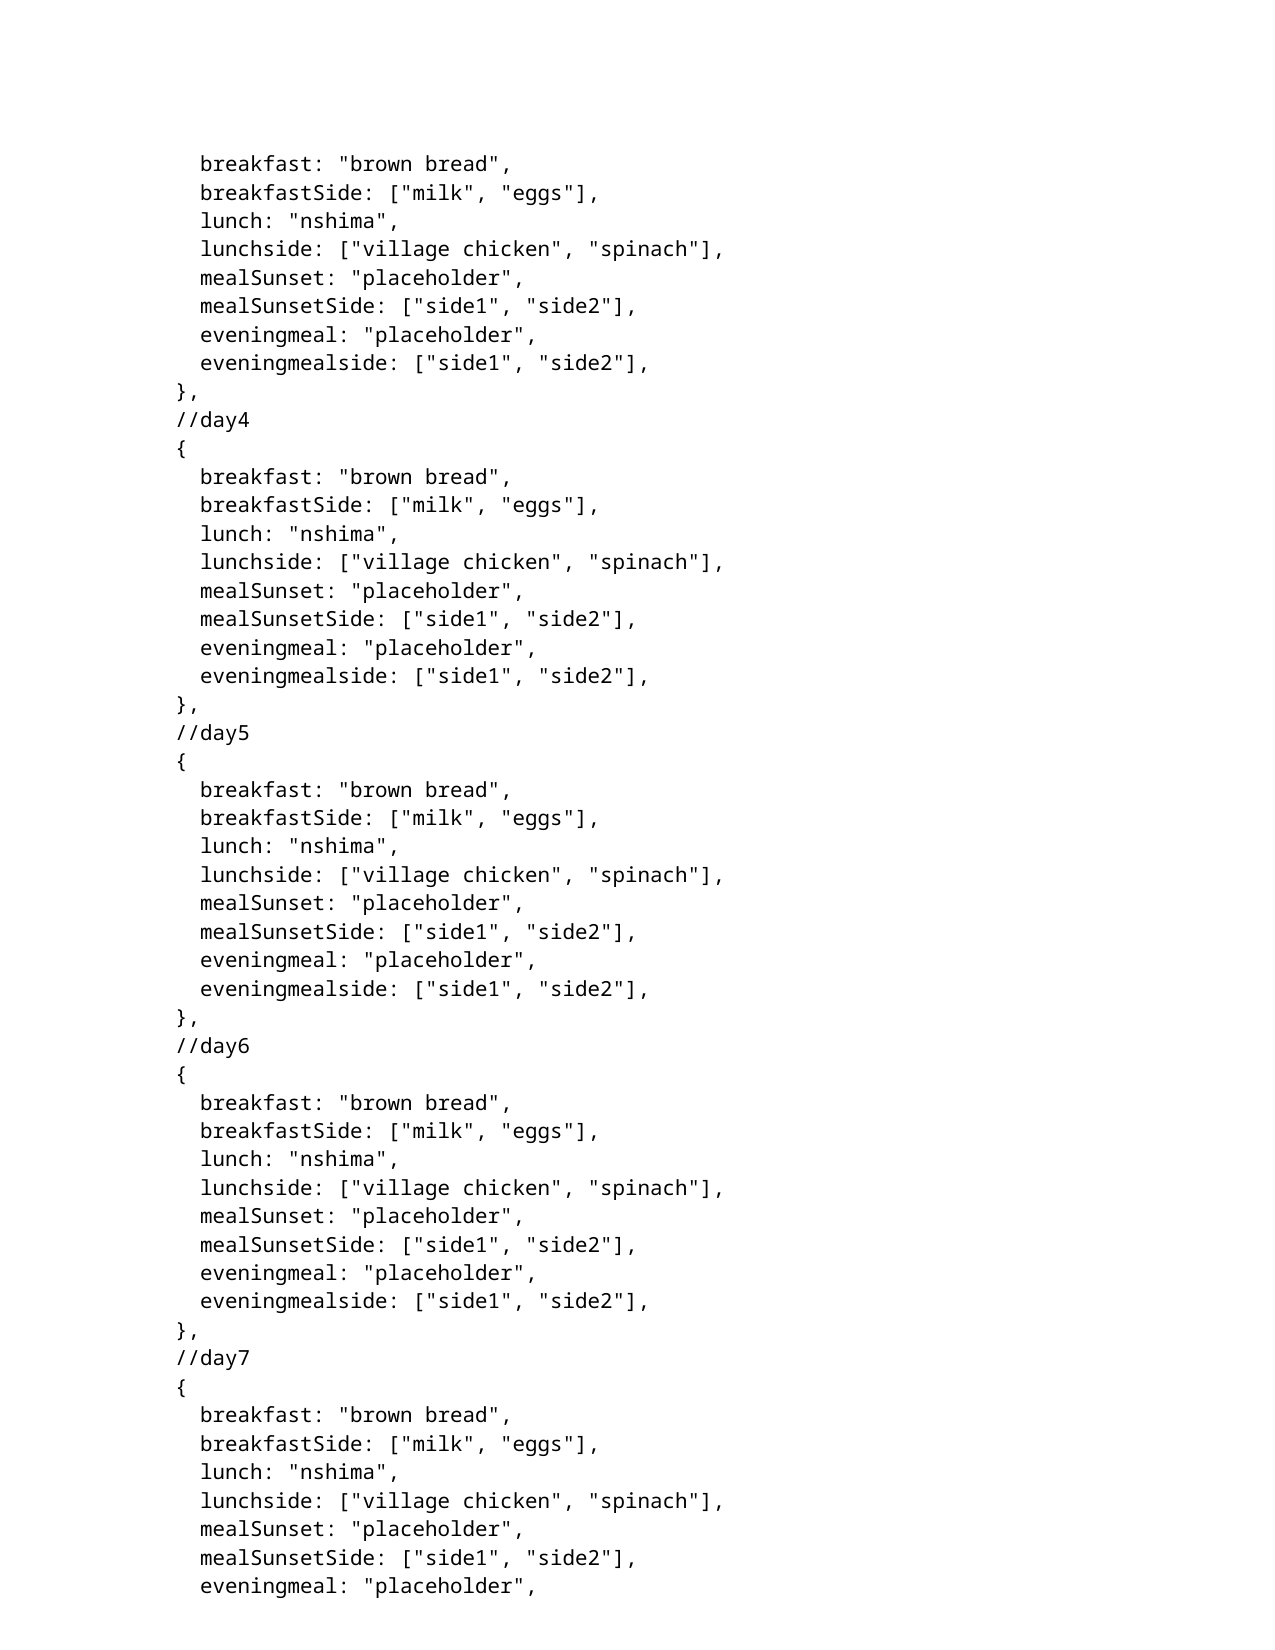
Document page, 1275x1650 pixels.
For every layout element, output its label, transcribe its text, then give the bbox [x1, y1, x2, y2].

text //day5 [150, 718, 1125, 746]
text lunchside: ["village chicken", "spinach"], [150, 547, 1125, 576]
text //day7 [150, 1343, 1125, 1372]
text breakfast: "brown bread", [150, 149, 1125, 178]
text breakfast: "brown bread", [150, 1400, 1125, 1429]
text mealSunset: "placeholder", [150, 263, 1125, 291]
text }, [150, 1002, 1125, 1031]
text mealSunsetSide: ["side1", "side2"], [150, 1543, 1125, 1571]
text { [150, 1372, 1125, 1400]
text eveningmealside: ["side1", "side2"], [150, 974, 1125, 1002]
text mealSunsetSide: ["side1", "side2"], [150, 291, 1125, 320]
text eveningmealside: ["side1", "side2"], [150, 348, 1125, 377]
text breakfastSide: ["milk", "eggs"], [150, 1116, 1125, 1144]
text //day4 [150, 405, 1125, 433]
text eveningmealside: ["side1", "side2"], [150, 661, 1125, 689]
text breakfastSide: ["milk", "eggs"], [150, 490, 1125, 519]
text mealSunset: "placeholder", [150, 1514, 1125, 1543]
text breakfast: "brown bread", [150, 462, 1125, 490]
text }, [150, 689, 1125, 718]
text breakfastSide: ["milk", "eggs"], [150, 803, 1125, 832]
text { [150, 746, 1125, 775]
text }, [150, 377, 1125, 405]
text mealSunsetSide: ["side1", "side2"], [150, 604, 1125, 633]
text { [150, 1059, 1125, 1088]
text { [150, 433, 1125, 462]
text breakfast: "brown bread", [150, 775, 1125, 803]
text eveningmeal: "placeholder", [150, 633, 1125, 661]
text mealSunsetSide: ["side1", "side2"], [150, 917, 1125, 945]
text eveningmeal: "placeholder", [150, 1258, 1125, 1287]
text mealSunset: "placeholder", [150, 1201, 1125, 1230]
text breakfastSide: ["milk", "eggs"], [150, 178, 1125, 206]
text //day6 [150, 1031, 1125, 1059]
text breakfastSide: ["milk", "eggs"], [150, 1429, 1125, 1457]
text lunch: "nshima", [150, 206, 1125, 234]
text lunch: "nshima", [150, 832, 1125, 860]
text eveningmealside: ["side1", "side2"], [150, 1287, 1125, 1315]
text lunch: "nshima", [150, 1144, 1125, 1173]
text lunch: "nshima", [150, 519, 1125, 547]
text lunch: "nshima", [150, 1457, 1125, 1486]
text mealSunset: "placeholder", [150, 576, 1125, 604]
text lunchside: ["village chicken", "spinach"], [150, 1173, 1125, 1201]
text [150, 234, 1125, 263]
text eveningmeal: "placeholder", [150, 1571, 1125, 1599]
text eveningmeal: "placeholder", [150, 945, 1125, 974]
text }, [150, 1315, 1125, 1343]
text mealSunset: "placeholder", [150, 888, 1125, 917]
text eveningmeal: "placeholder", [150, 320, 1125, 348]
text lunchside: ["village chicken", "spinach"], [150, 860, 1125, 888]
text mealSunsetSide: ["side1", "side2"], [150, 1230, 1125, 1258]
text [150, 1486, 1125, 1514]
text breakfast: "brown bread", [150, 1088, 1125, 1116]
